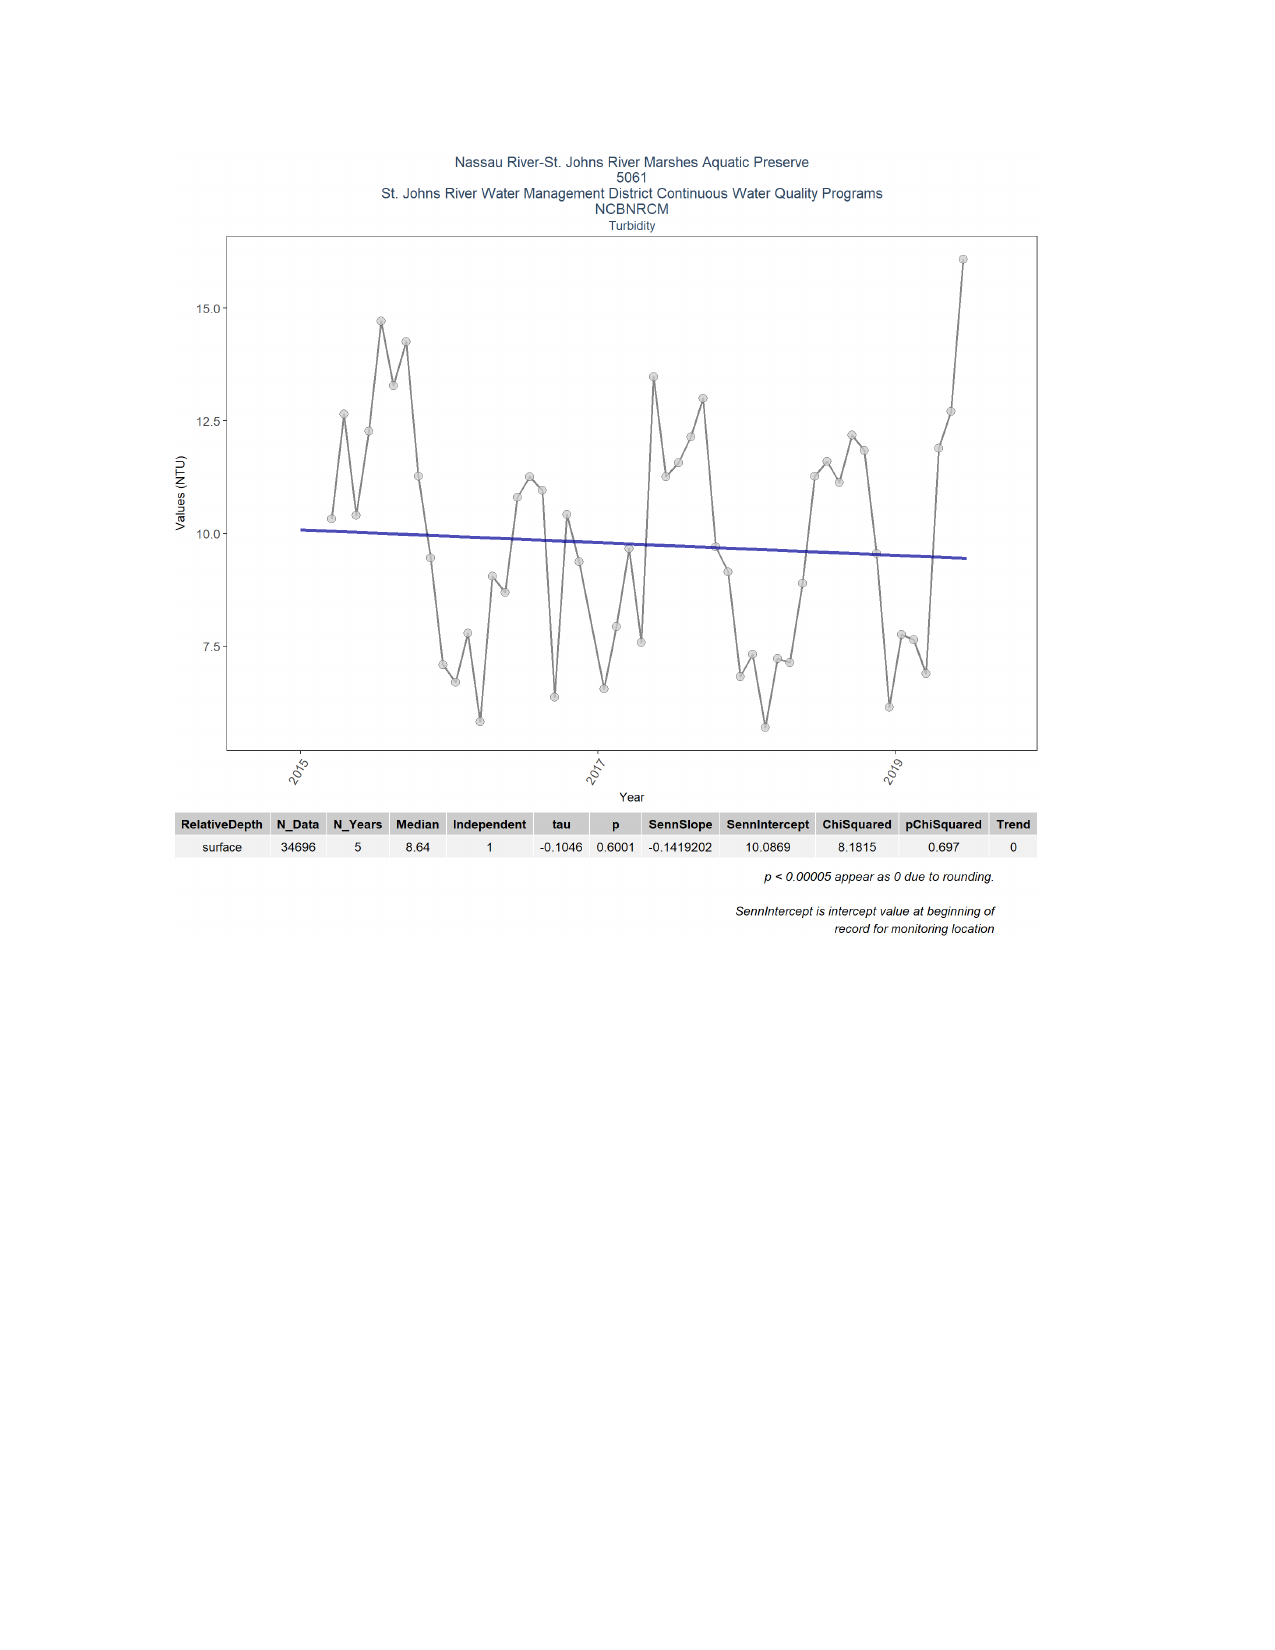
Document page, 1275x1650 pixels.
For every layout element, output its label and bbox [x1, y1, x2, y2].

picture [168, 150, 1044, 938]
